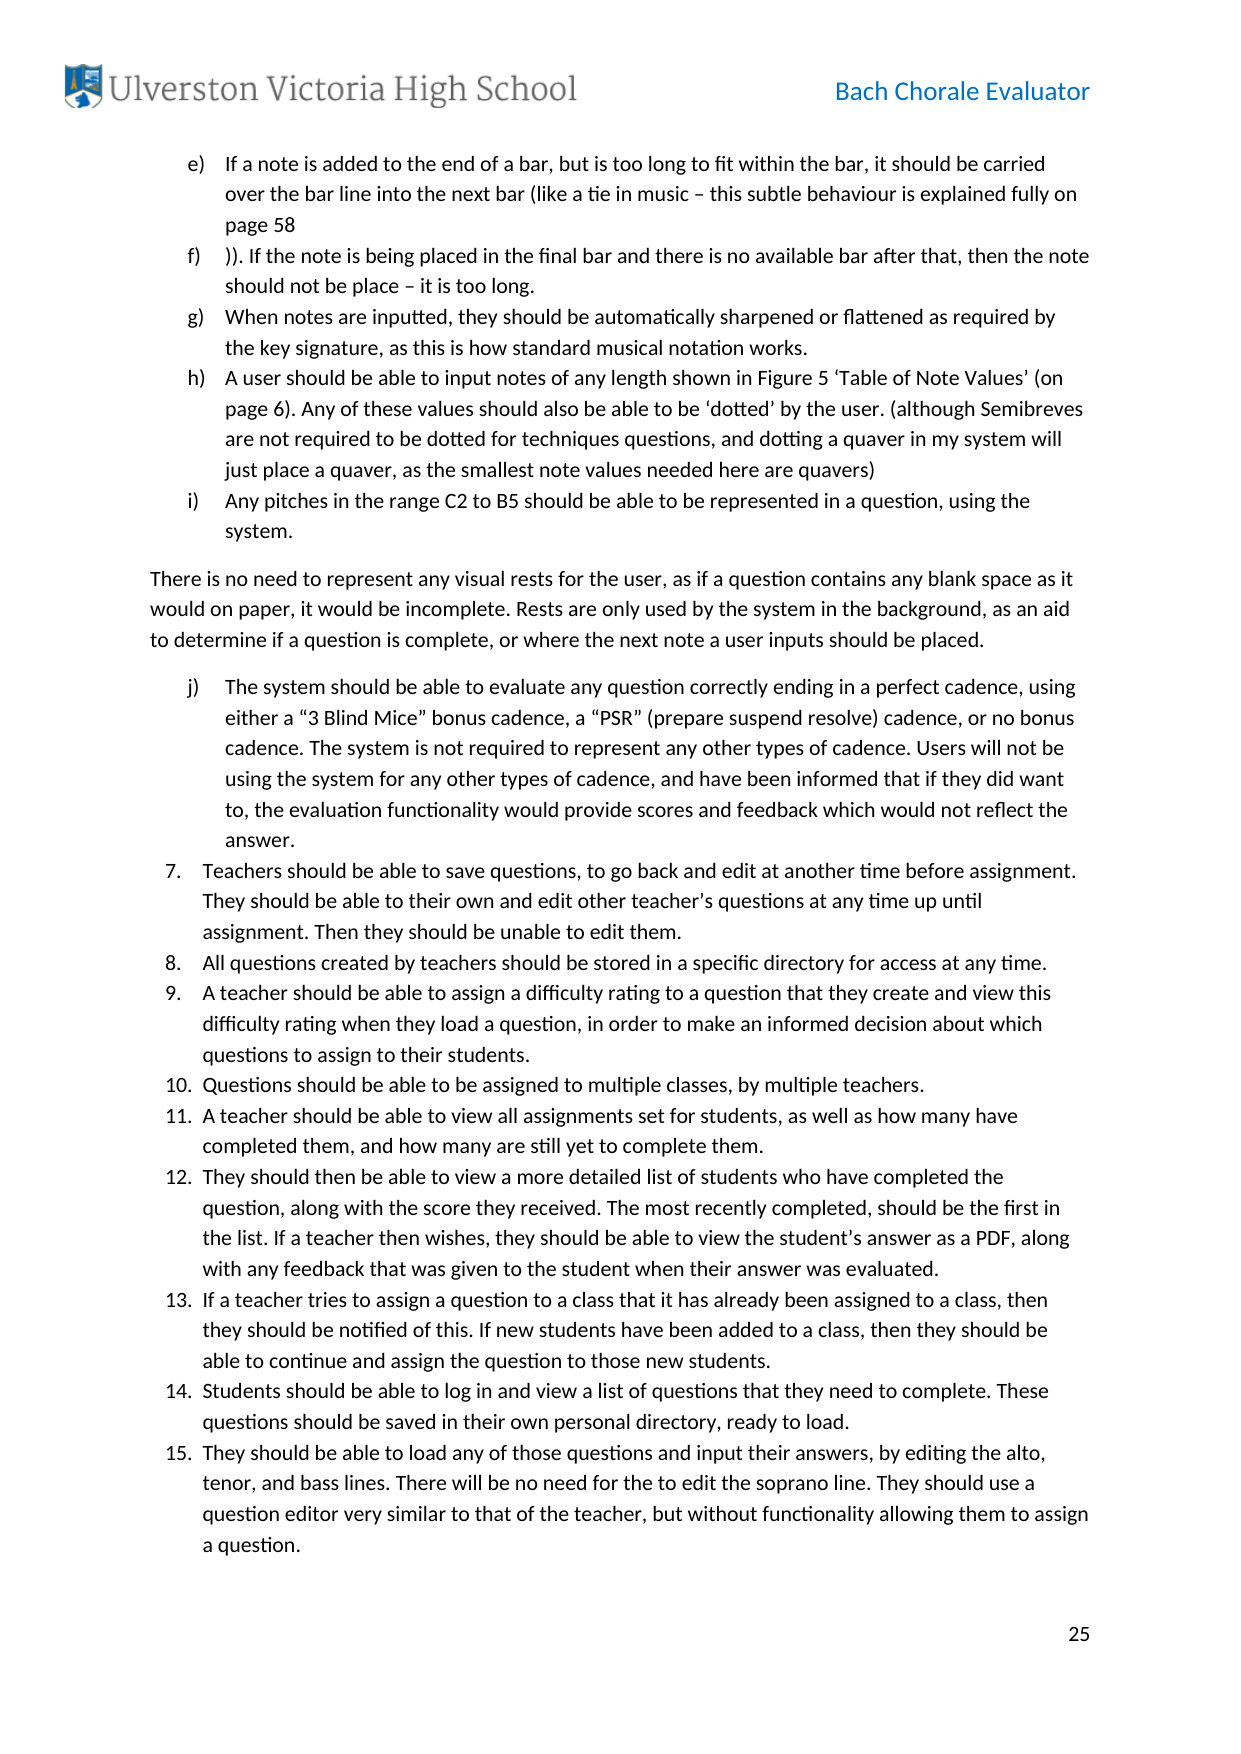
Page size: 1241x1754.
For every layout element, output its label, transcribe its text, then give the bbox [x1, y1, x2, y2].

list A user should be able to input notes of any length shown in Figure 5 ‘Table of Note Values’ (on page 6). Any of these values should also be able to be ‘dotted’ by the user. (although Semibreves are not required to be dotted for techniques questions, and dotting a quaver in my system will just place a quaver, as the smallest note values needed here are quavers) [187, 364, 1090, 483]
text There is no need to represent any visual rests for the user, as if a question contains any blank space as it would on paper, it would be incomplete. Rests are only used by the system in the background, as an aid to determine if a question is complete, or where the next note a user inputs should be placed. [150, 565, 1090, 653]
list When notes are inputted, they should be automatically sharpened or flattened as required by the key signature, as this is how standard musical notation works. [187, 303, 1090, 360]
list )). If the note is being placed in the final bar and there is no available bar after that, then the note should not be place – it is too long. [187, 242, 1090, 299]
list Students should be able to log in and view a list of questions that they need to complete. These questions should be saved in their own personal directory, ready to load. [165, 1378, 1090, 1435]
list They should then be able to view a more detailed list of students who have completed the question, along with the score they received. The most recently completed, should be the first in the list. If a teacher then wishes, they should be able to view the student’s answer as a PDF, along with any feedback that was given to the student when their answer was evaluated. [165, 1163, 1090, 1282]
list A teacher should be able to view all assignments set for students, as well as how many have completed them, and how many are still yet to complete them. [165, 1102, 1090, 1159]
list All questions created by teachers should be stored in a specific directory for access at any time. [165, 949, 1090, 976]
list They should be able to load any of those questions and input their answers, by editing the alto, tenor, and bass lines. There will be no need for the to edit the soprano line. They should use a question editor very similar to that of the teacher, but without functionality allowing them to assign a question. [165, 1439, 1090, 1557]
list Questions should be able to be assigned to multiple classes, by multiple teachers. [165, 1071, 1090, 1098]
picture [64, 64, 579, 107]
list If a note is added to the end of a bar, but is too long to fit within the bar, it should be carried over the bar line into the next bar (like a tie in music – this subtle behaviour is explained fully on page 58 [187, 150, 1090, 238]
list If a teacher tries to assign a question to a class that it has already been assigned to a class, then they should be notified of this. If new students have been added to a class, then they should be able to continue and assign the question to those new students. [165, 1286, 1090, 1374]
list Any pitches in the range C2 to B5 should be able to be represented in a question, using the system. [187, 487, 1090, 544]
list A teacher should be able to assign a difficulty rating to a question that they create and view this difficulty rating when they load a question, in order to make an informed decision about which questions to assign to their students. [165, 979, 1090, 1067]
list Teachers should be able to save questions, to go back and edit at another time before assignment. They should be able to their own and edit other teacher’s questions at any time up until assignment. Then they should be unable to edit them. [165, 857, 1090, 945]
list The system should be able to evaluate any question correctly ending in a perfect cadence, using either a “3 Blind Mice” bonus cadence, a “PSR” (prepare suspend resolve) cadence, or no bonus cadence. The system is not required to represent any other types of cadence. Users will not be using the system for any other types of cadence, and have been informed that if they did want to, the evaluation functionality would provide scores and feedback which would not reflect the answer. [187, 673, 1090, 853]
